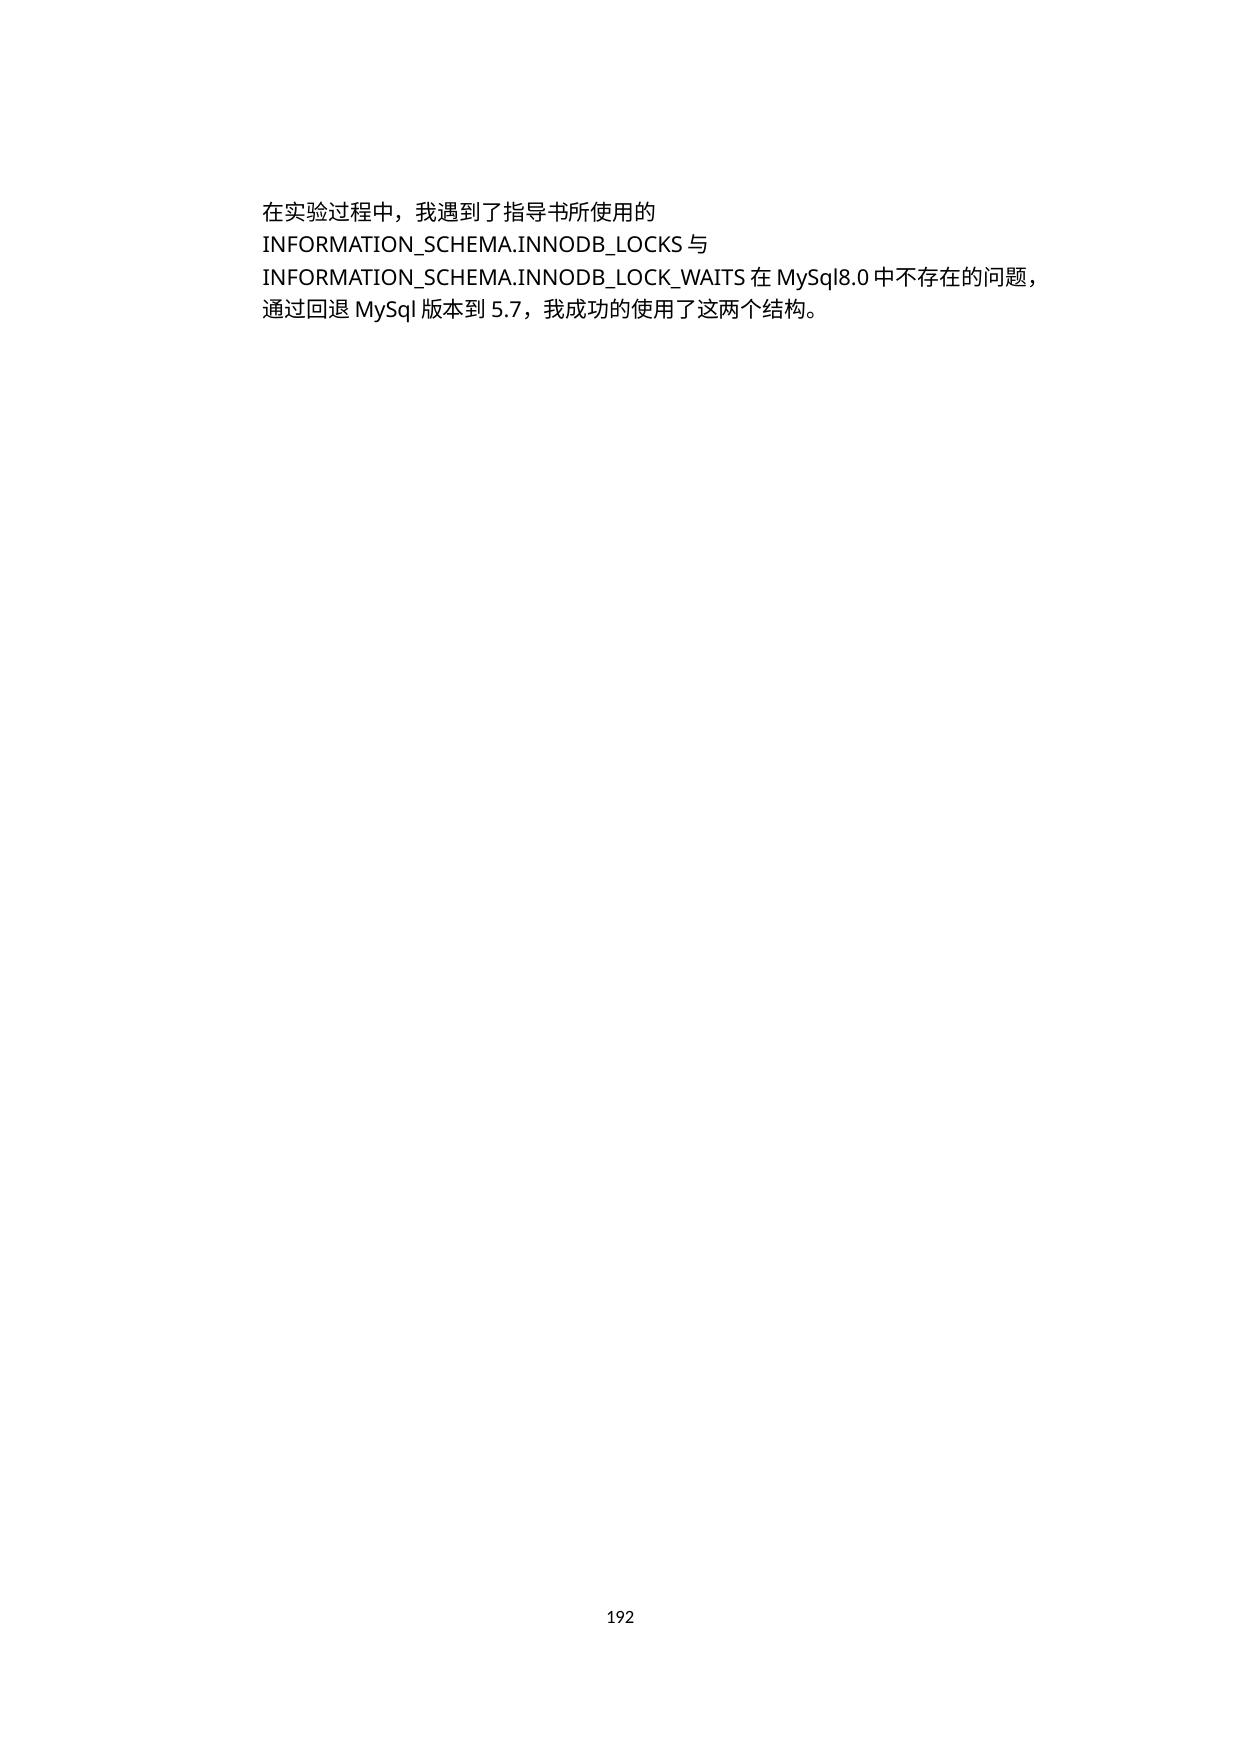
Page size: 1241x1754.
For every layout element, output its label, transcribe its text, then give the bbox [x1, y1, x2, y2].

text 在实验过程中，我遇到了指导书所使用的 INFORMATION_SCHEMA.INNODB_LOCKS与INFORMATION_SCHEMA.INNODB_LOCK_WAITS在MySql8.0中不存在的问题，通过回退MySql版本到5.7，我成功的使用了这两个结构。 [262, 194, 1053, 324]
